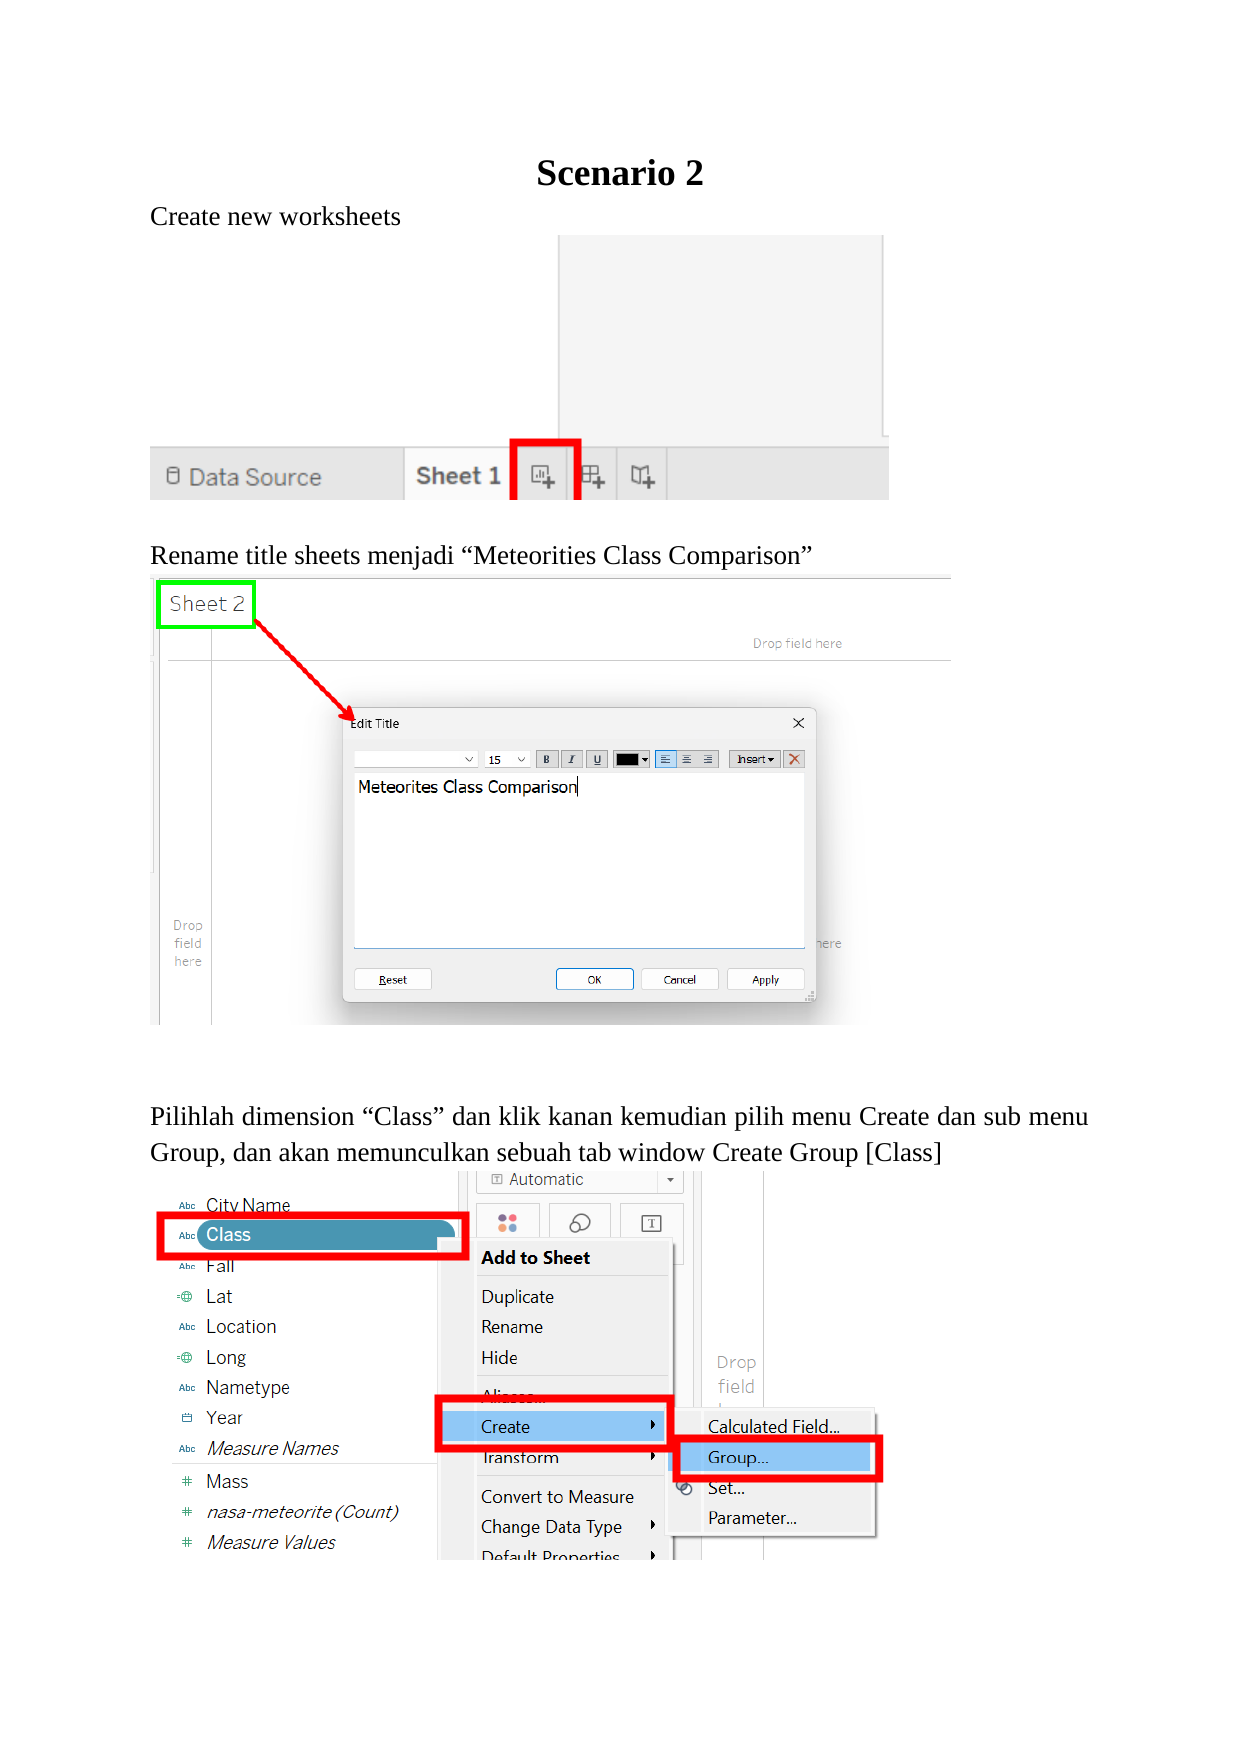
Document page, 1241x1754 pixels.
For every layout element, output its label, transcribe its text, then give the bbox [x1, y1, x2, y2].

picture [150, 574, 951, 1025]
text Create new worksheets [150, 199, 1090, 231]
picture [150, 235, 889, 500]
picture [150, 1171, 929, 1560]
text Pilihlah dimension “Class” dan klik kanan kemudian pilih menu Create dan sub menu Group, dan akan memunculkan sebuah tab window Create Group [Class] [150, 1100, 1090, 1167]
text Rename title sheets menjadi “Meteorities Class Comparison” [150, 539, 1090, 570]
text Scenario 2 [150, 150, 1090, 193]
